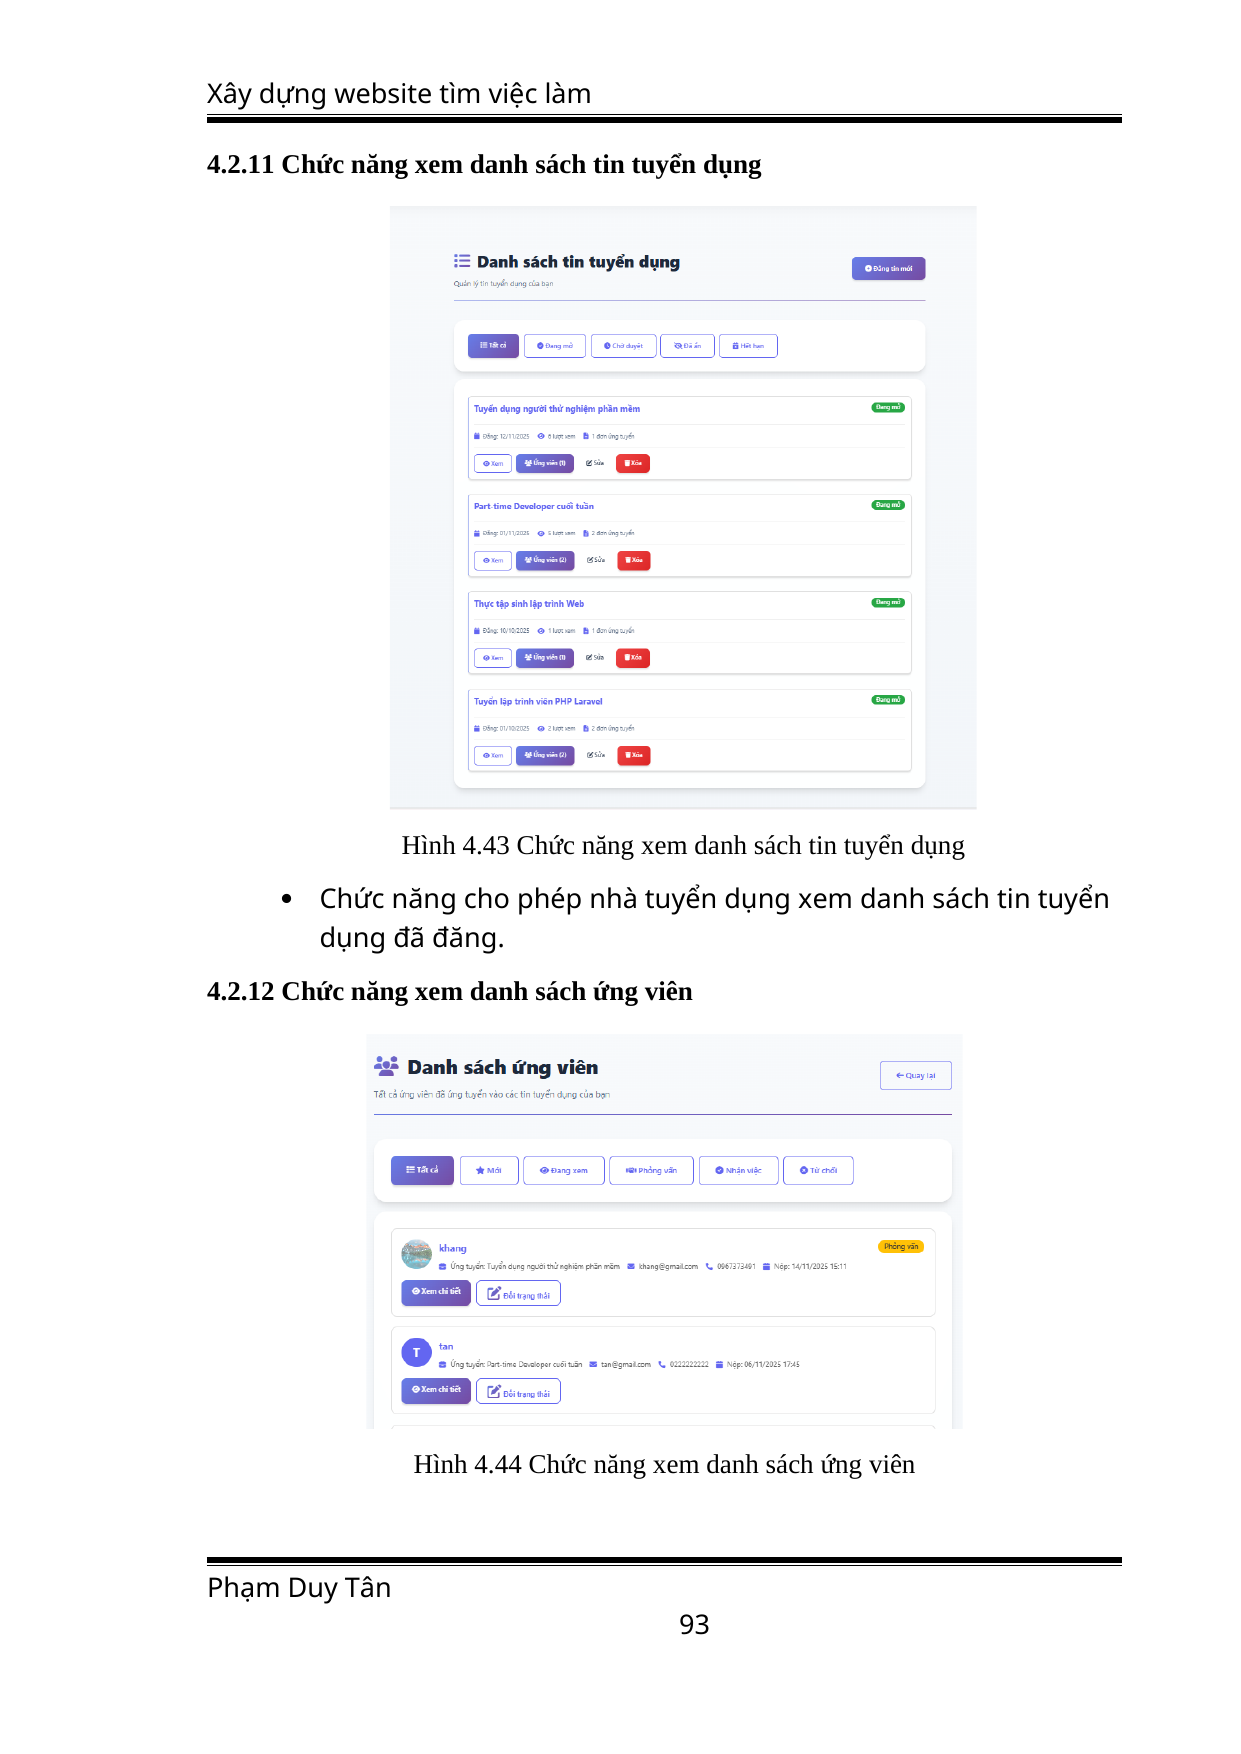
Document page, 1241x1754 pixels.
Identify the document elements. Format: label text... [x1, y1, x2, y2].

picture [389, 206, 977, 810]
list Chức năng cho phép nhà tuyển dụng xem danh sách tin tuyển dụng đã đăng. [282, 879, 1122, 956]
subtitle Chức năng xem danh sách tin tuyển dụng [207, 148, 1122, 179]
picture [366, 1034, 963, 1429]
subtitle Chức năng xem danh sách ứng viên [207, 975, 1122, 1007]
